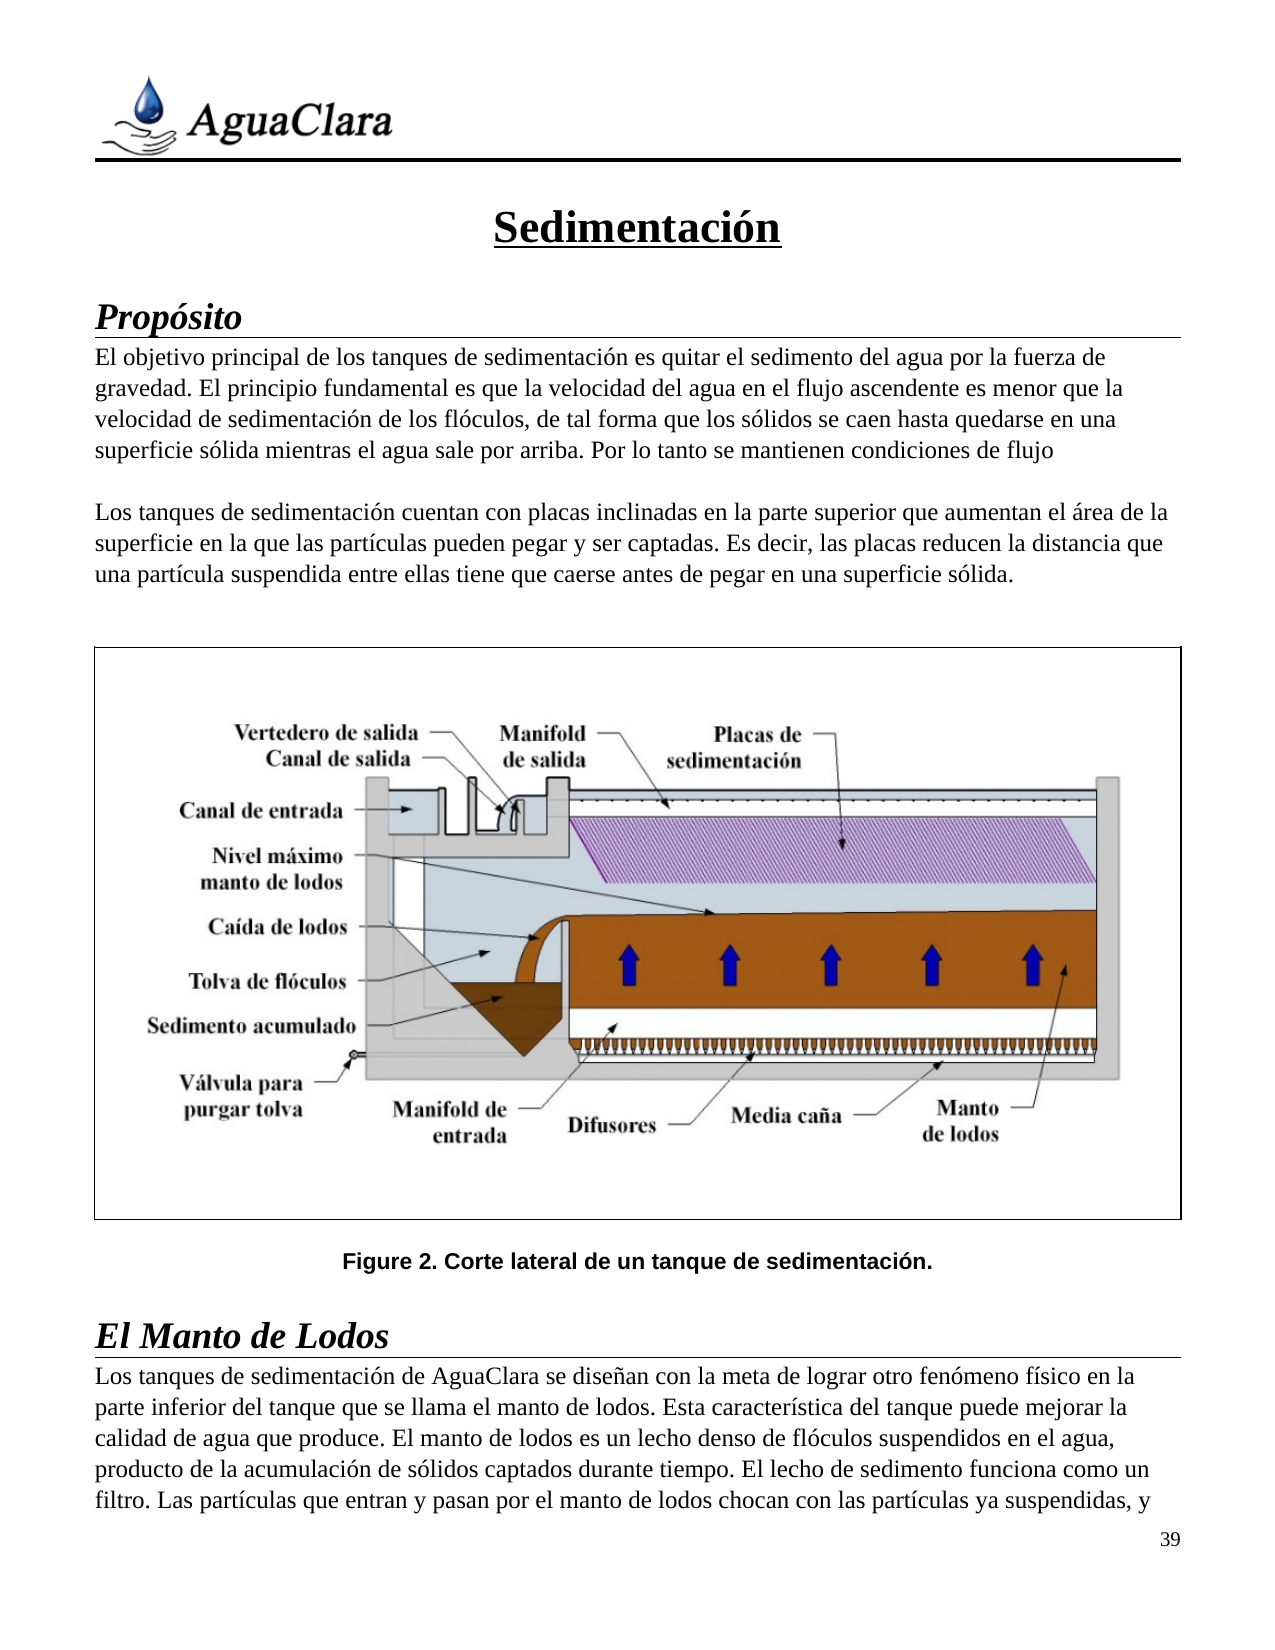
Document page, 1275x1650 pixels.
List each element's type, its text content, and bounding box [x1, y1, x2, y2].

subtitle Sedimentación [94, 200, 1181, 253]
text Los tanques de sedimentación cuentan con placas inclinadas en la parte superior que aumentan el área de la superficie en la que las partículas pueden pegar y ser captadas. Es decir, las placas reducen la distancia que una partícula suspendida entre ellas tiene que caerse antes de pegar en una superficie sólida. [94, 497, 1181, 588]
picture [94, 75, 412, 158]
text El objetivo principal de los tanques de sedimentación es quitar el sedimento del agua por la fuerza de gravedad. El principio fundamental es que la velocidad del agua en el flujo ascendente es menor que la velocidad de sedimentación de los flóculos, de tal forma que los sólidos se caen hasta quedarse en una superficie sólida mientras el agua sale por arriba. Por lo tanto se mantienen condiciones de flujo [94, 342, 1181, 464]
picture [130, 702, 1145, 1161]
subtitle Propósito [94, 294, 1181, 338]
subtitle El Manto de Lodos [94, 1314, 1181, 1358]
